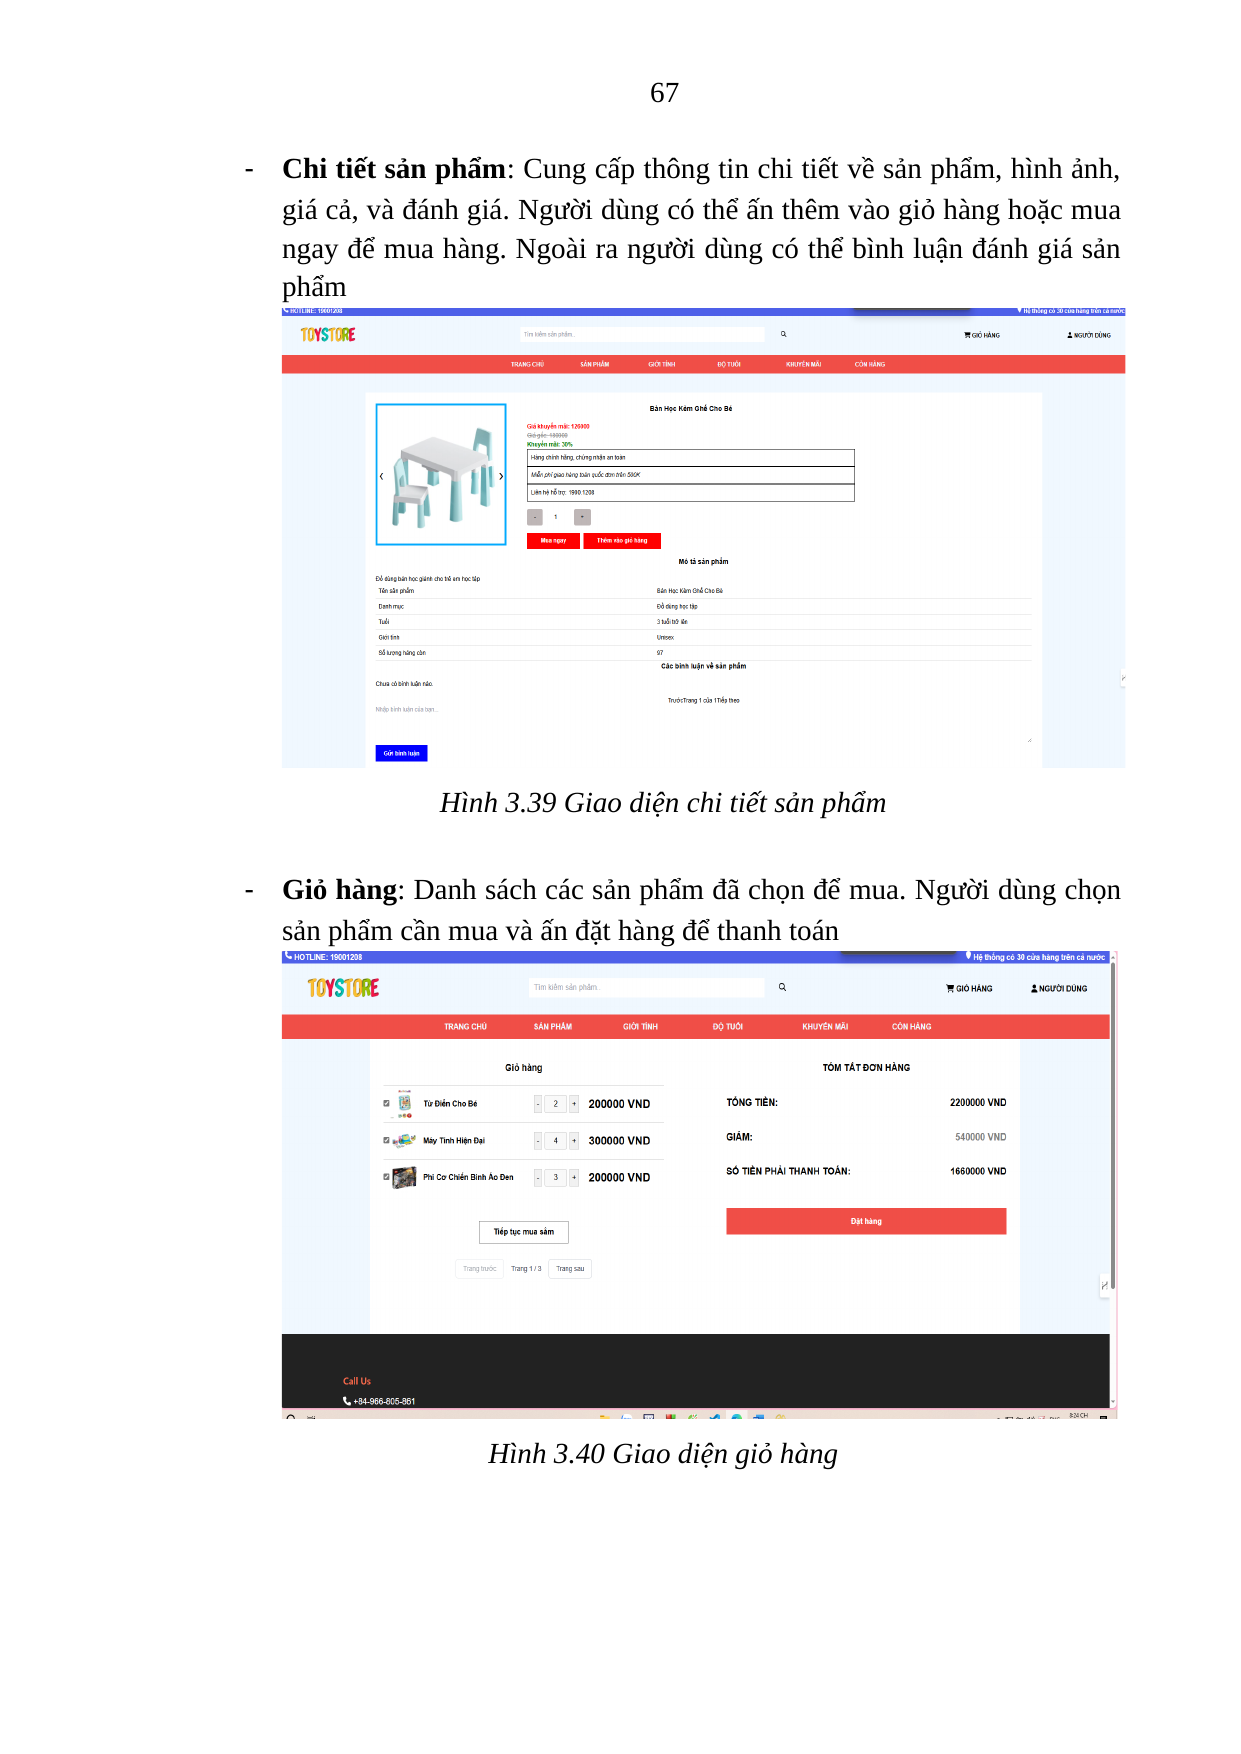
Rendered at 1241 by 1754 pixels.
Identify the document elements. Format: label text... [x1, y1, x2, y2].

picture [281, 951, 1118, 1419]
picture [281, 308, 1126, 768]
list Chi tiết sản phẩm: Cung cấp thông tin chi tiết về sản phẩm, hình ảnh, giá cả, và đánh giá. Người dùng có thể ấn thêm vào giỏ hàng hoặc mua ngay để mua hàng. Ngoài ra người dùng có thể bình luận đánh giá sản phẩm [244, 148, 1122, 303]
list Giỏ hàng: Danh sách các sản phẩm đã chọn để mua. Người dùng chọn sản phẩm cần mua và ấn đặt hàng để thanh toán [244, 868, 1122, 947]
